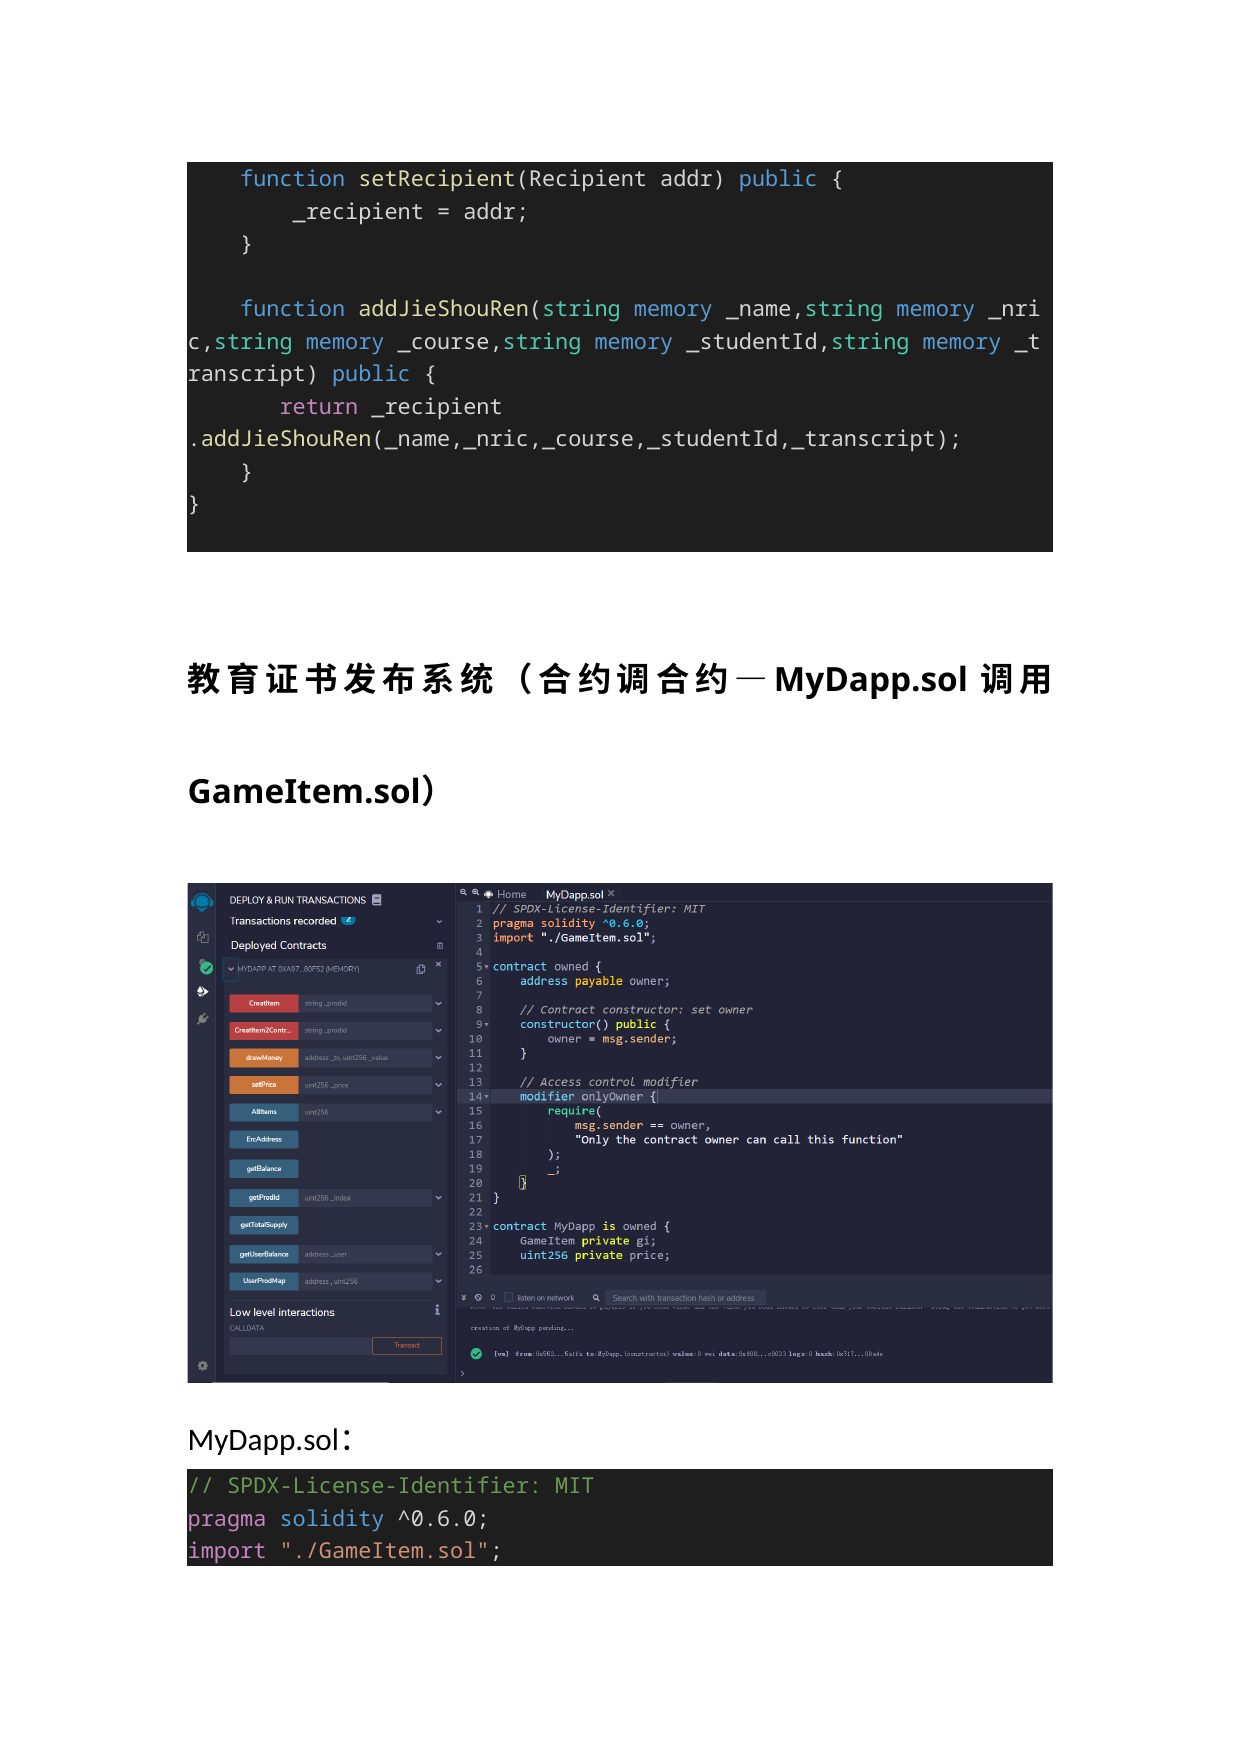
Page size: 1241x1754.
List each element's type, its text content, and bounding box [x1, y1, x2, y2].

text _recipient = addr; [187, 194, 1053, 227]
subtitle 教育证书发布系统（合约调合约—MyDapp.sol调用GameItem.sol） [187, 644, 1053, 821]
text } [187, 487, 1053, 519]
text function addJieShouRen(string memory _name,string memory _nric,string memory _course,string memory _studentId,string memory _transcript) public { [187, 292, 1053, 389]
text // SPDX-License-Identifier: MIT [187, 1469, 1053, 1501]
text MyDapp.sol： [187, 1404, 1053, 1469]
text } [187, 454, 1053, 487]
text } [187, 227, 1053, 259]
text pragma solidity ^0.6.0; [187, 1501, 1053, 1534]
picture [187, 883, 1053, 1383]
text function setRecipient(Recipient addr) public { [187, 162, 1053, 194]
text import "./GameItem.sol"; [187, 1534, 1053, 1566]
text return _recipient.addJieShouRen(_name,_nric,_course,_studentId,_transcript); [187, 389, 1053, 454]
